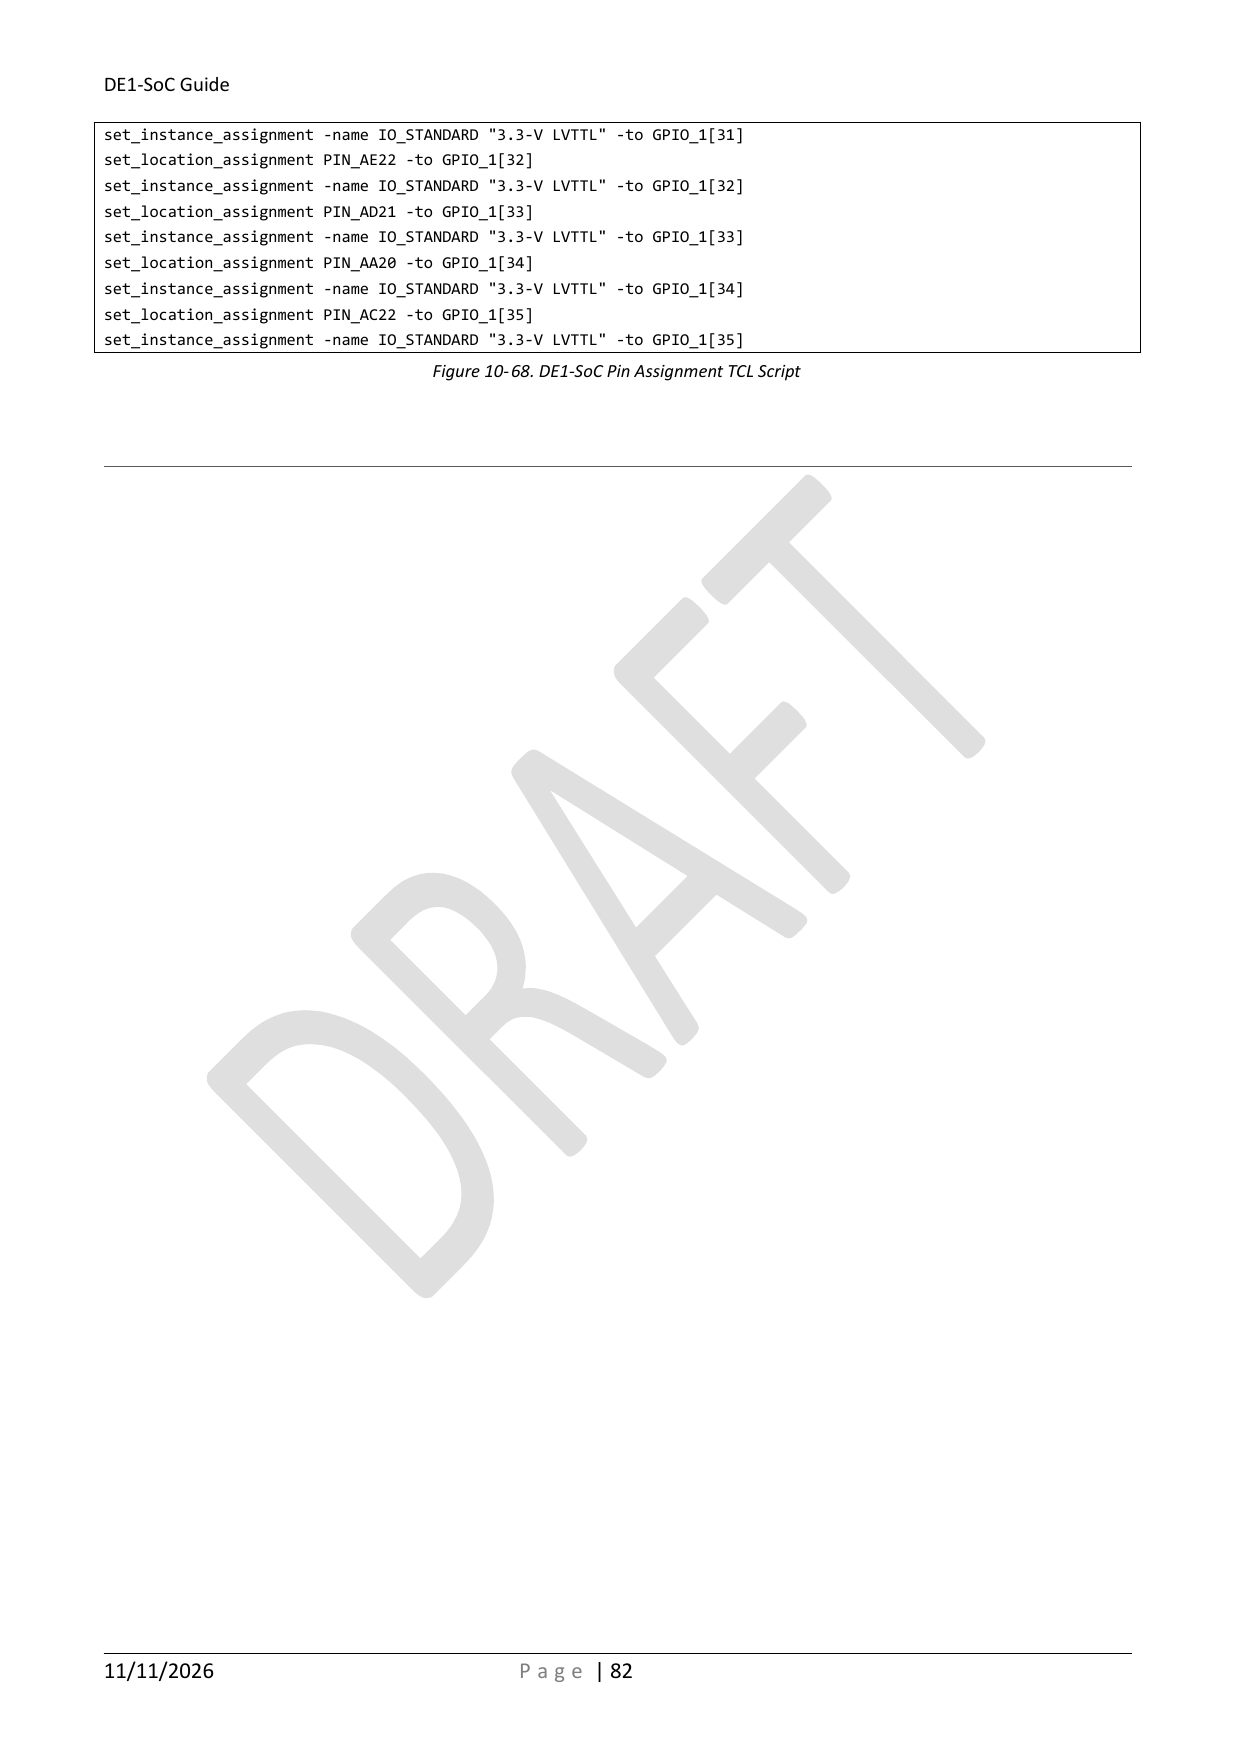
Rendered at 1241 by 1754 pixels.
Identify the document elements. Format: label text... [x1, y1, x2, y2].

text set_instance_assignment -name IO_STANDARD "3.3-V LVTTL" -to GPIO_1[31] [95, 123, 1140, 144]
text set_instance_assignment -name IO_STANDARD "3.3-V LVTTL" -to GPIO_1[34] [95, 276, 1140, 299]
text set_instance_assignment -name IO_STANDARD "3.3-V LVTTL" -to GPIO_1[35] [95, 327, 1140, 352]
text set_instance_assignment -name IO_STANDARD "3.3-V LVTTL" -to GPIO_1[33] [95, 224, 1140, 247]
text set_instance_assignment -name IO_STANDARD "3.3-V LVTTL" -to GPIO_1[32] [95, 173, 1140, 196]
text set_location_assignment PIN_AD21 -to GPIO_1[33] [95, 199, 1140, 221]
text set_location_assignment PIN_AA20 -to GPIO_1[34] [95, 250, 1140, 273]
text set_location_assignment PIN_AE22 -to GPIO_1[32] [95, 147, 1140, 170]
text set_location_assignment PIN_AC22 -to GPIO_1[35] [95, 302, 1140, 324]
